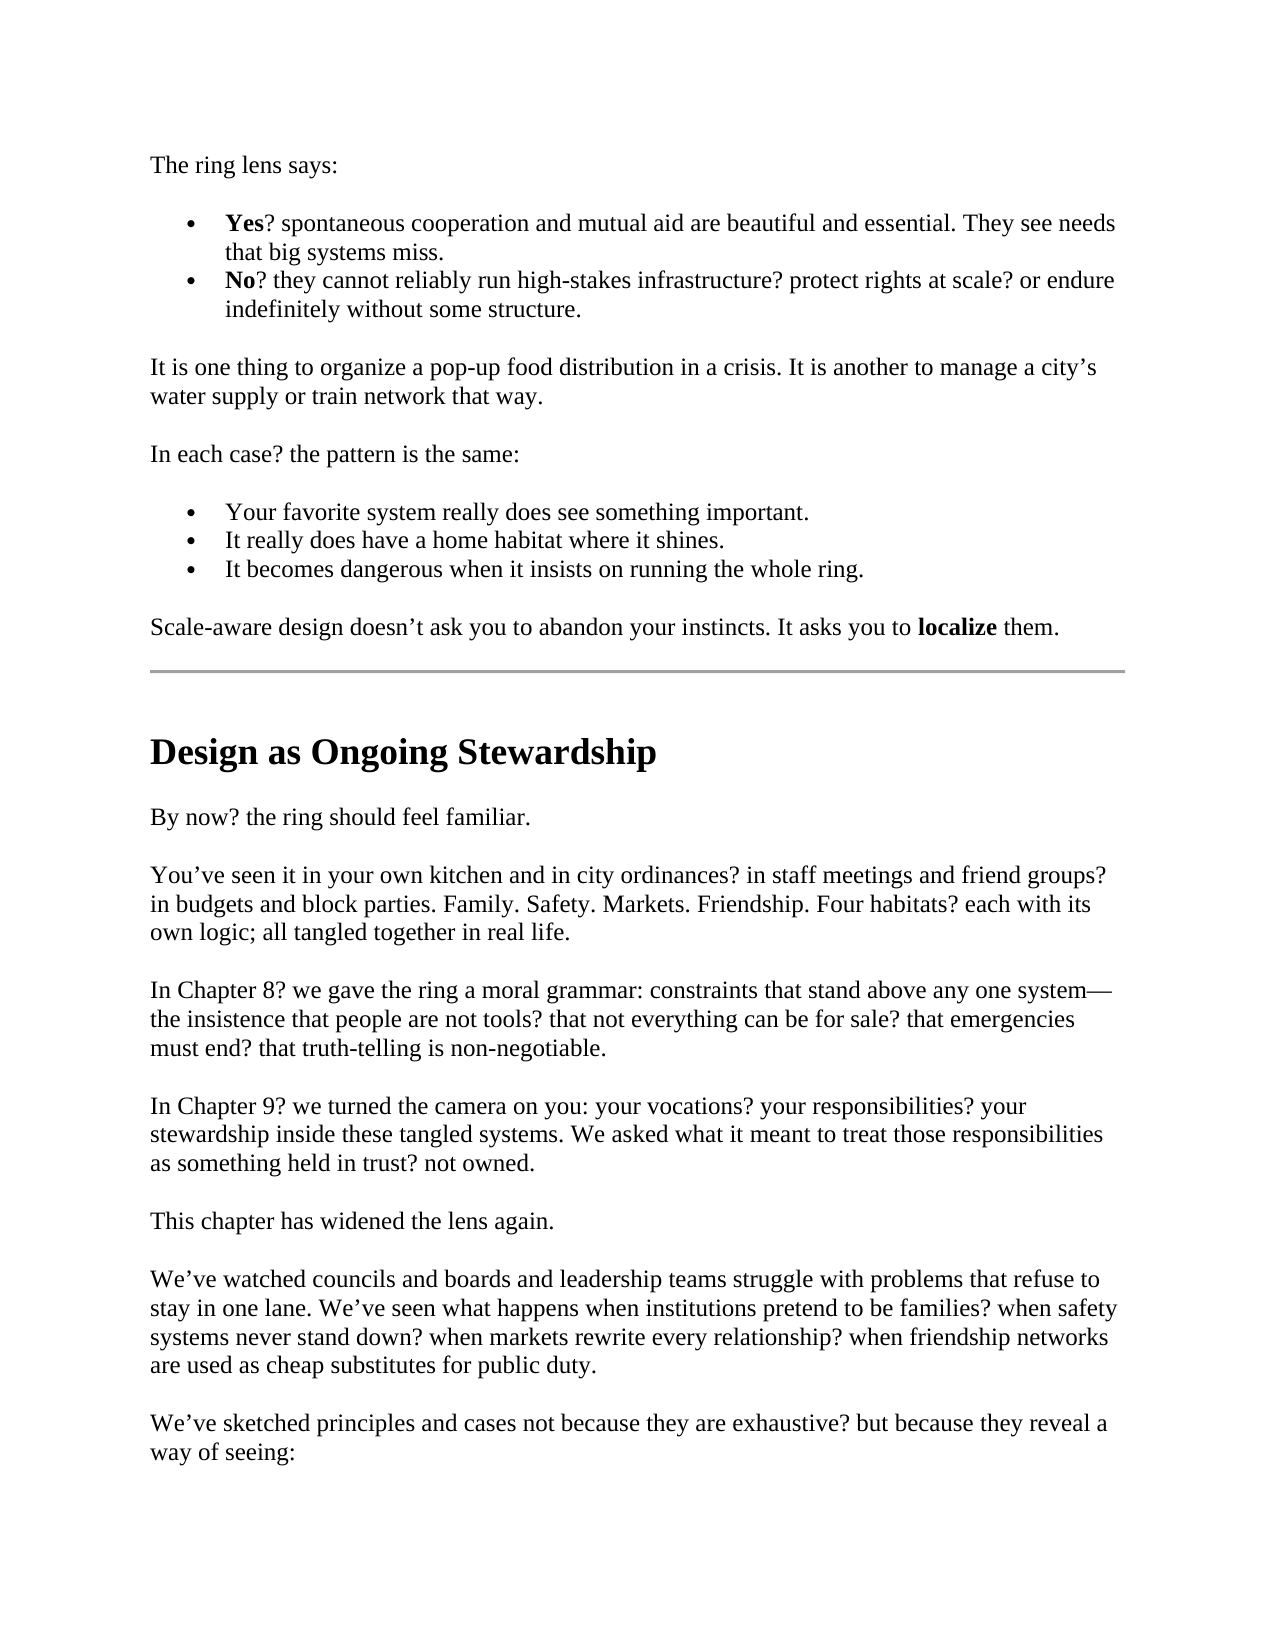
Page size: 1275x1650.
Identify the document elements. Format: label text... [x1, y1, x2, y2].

text The ring lens says: [150, 150, 1125, 179]
text In Chapter 8? we gave the ring a moral grammar: constraints that stand above any one system—the insistence that people are not tools? that not everything can be for sale? that emergencies must end? that truth-telling is non-negotiable. [150, 975, 1125, 1062]
text It is one thing to organize a pop-up food distribution in a crisis. It is another to manage a city’s water supply or train network that way. [150, 352, 1125, 409]
list It really does have a home habitat where it shines. [187, 525, 1125, 554]
list Yes? spontaneous cooperation and mutual aid are beautiful and essential. They see needs that big systems miss. [187, 208, 1125, 265]
text By now? the ring should feel familiar. [150, 802, 1125, 831]
text You’ve seen it in your own kitchen and in city ordinances? in staff meetings and friend groups? in budgets and block parties. Family. Safety. Markets. Friendship. Four habitats? each with its own logic; all tangled together in real life. [150, 860, 1125, 946]
list No? they cannot reliably run high-stakes infrastructure? protect rights at scale? or endure indefinitely without some structure. [187, 265, 1125, 323]
text In Chapter 9? we turned the camera on you: your vocations? your responsibilities? your stewardship inside these tangled systems. We asked what it meant to treat those responsibilities as something held in trust? not owned. [150, 1091, 1125, 1177]
text This chapter has widened the lens again. [150, 1206, 1125, 1235]
text We’ve sketched principles and cases not because they are exhaustive? but because they reveal a way of seeing: [150, 1408, 1125, 1466]
text In each case? the pattern is the same: [150, 439, 1125, 467]
list It becomes dangerous when it insists on running the whole ring. [187, 554, 1125, 583]
text We’ve watched councils and boards and leadership teams struggle with problems that refuse to stay in one lane. We’ve seen what happens when institutions pretend to be families? when safety systems never stand down? when markets rewrite every relationship? when friendship networks are used as cheap substitutes for public duty. [150, 1264, 1125, 1379]
list Your favorite system really does see something important. [187, 497, 1125, 525]
text Design as Ongoing Stewardship [150, 730, 1125, 773]
text Scale-aware design doesn’t ask you to abandon your instincts. It asks you to localize them. [150, 612, 1125, 641]
